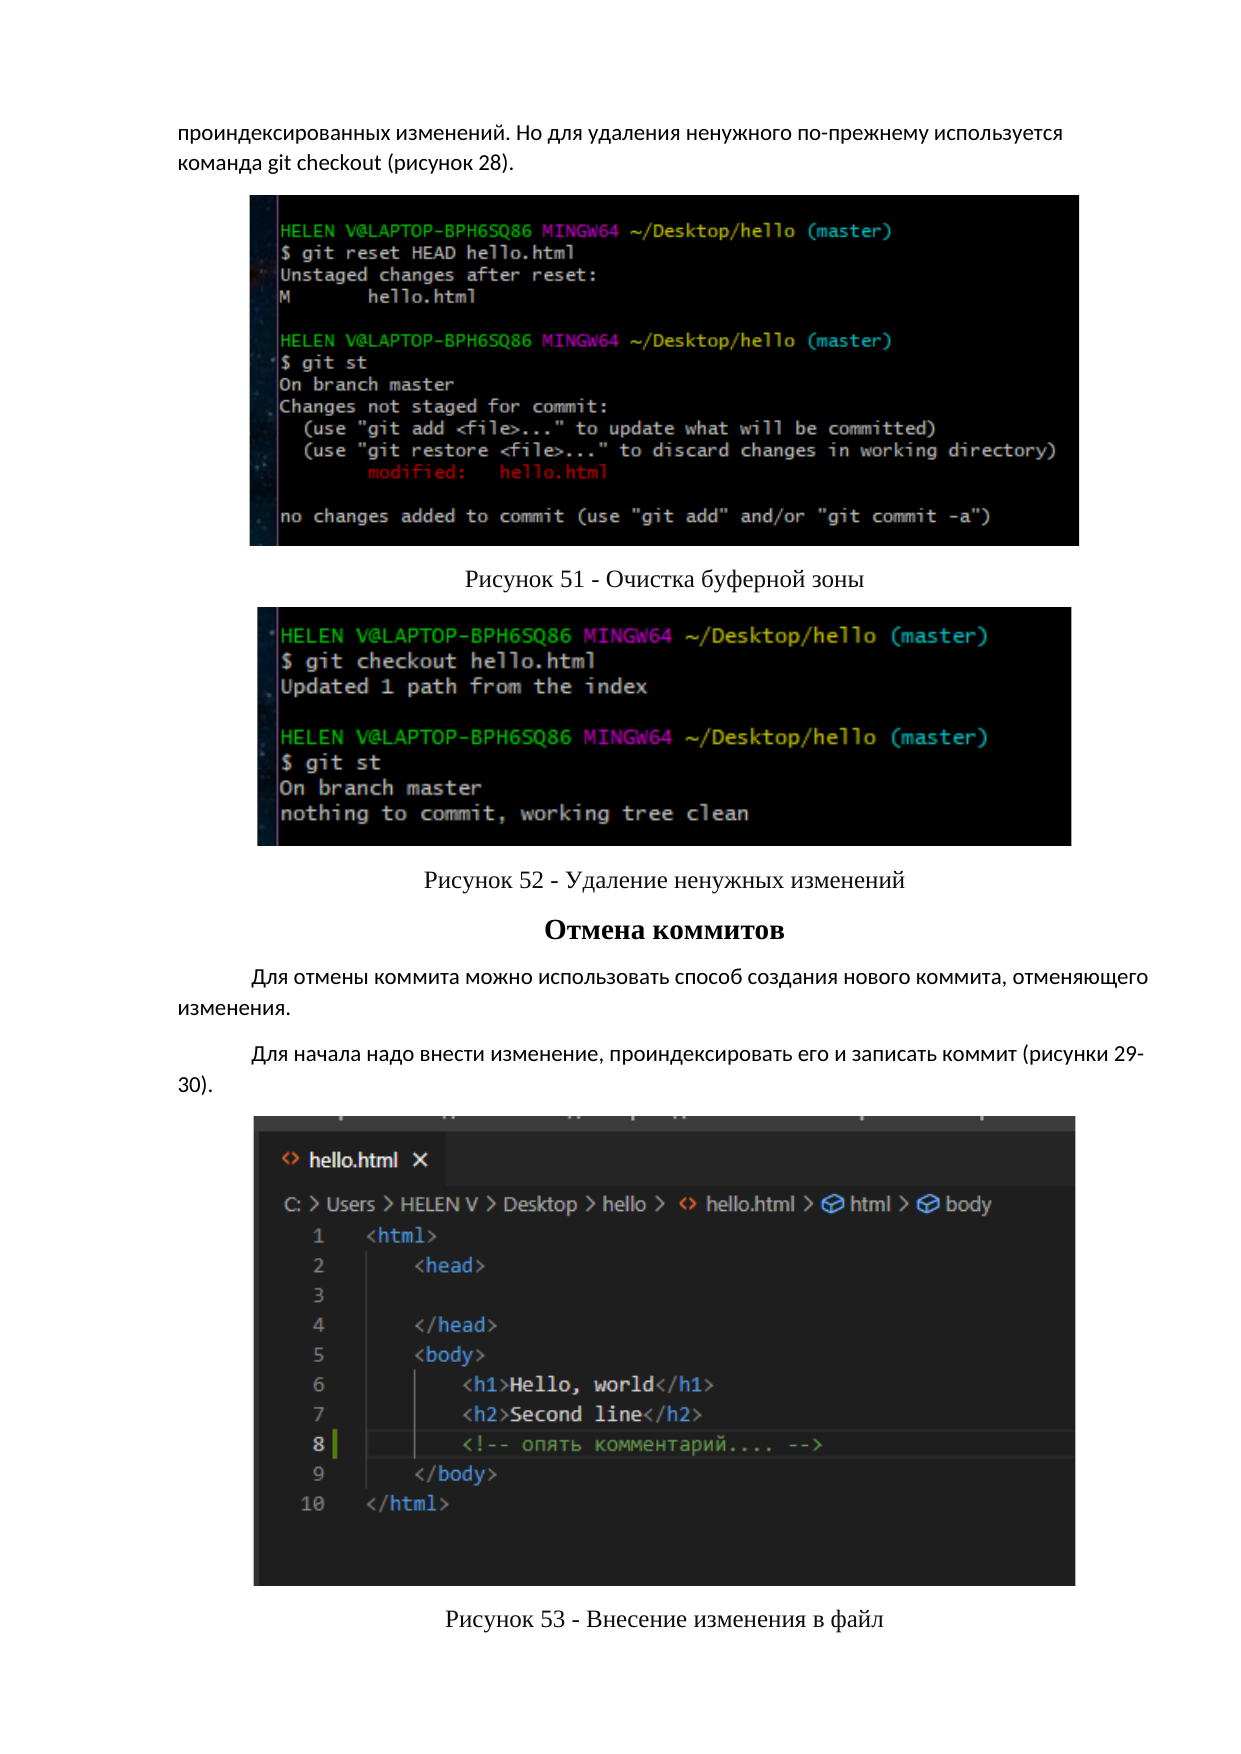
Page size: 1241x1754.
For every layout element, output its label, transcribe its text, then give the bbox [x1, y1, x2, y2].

text Рисунок 51 - Очистка буферной зоны [177, 564, 1152, 593]
picture [257, 607, 1072, 846]
picture [253, 1116, 1076, 1586]
text Для начала надо внести изменение, проиндексировать его и записать коммит (рисунки 29-30). [177, 1039, 1152, 1098]
subtitle Отмена коммитов [177, 912, 1152, 946]
picture [249, 195, 1080, 546]
text Рисунок 52 - Удаление ненужных изменений [177, 865, 1152, 894]
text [177, 118, 1152, 176]
text Для отмены коммита можно использовать способ создания нового коммита, отменяющего изменения. [177, 962, 1152, 1021]
text Рисунок 53 - Внесение изменения в файл [177, 1604, 1152, 1633]
